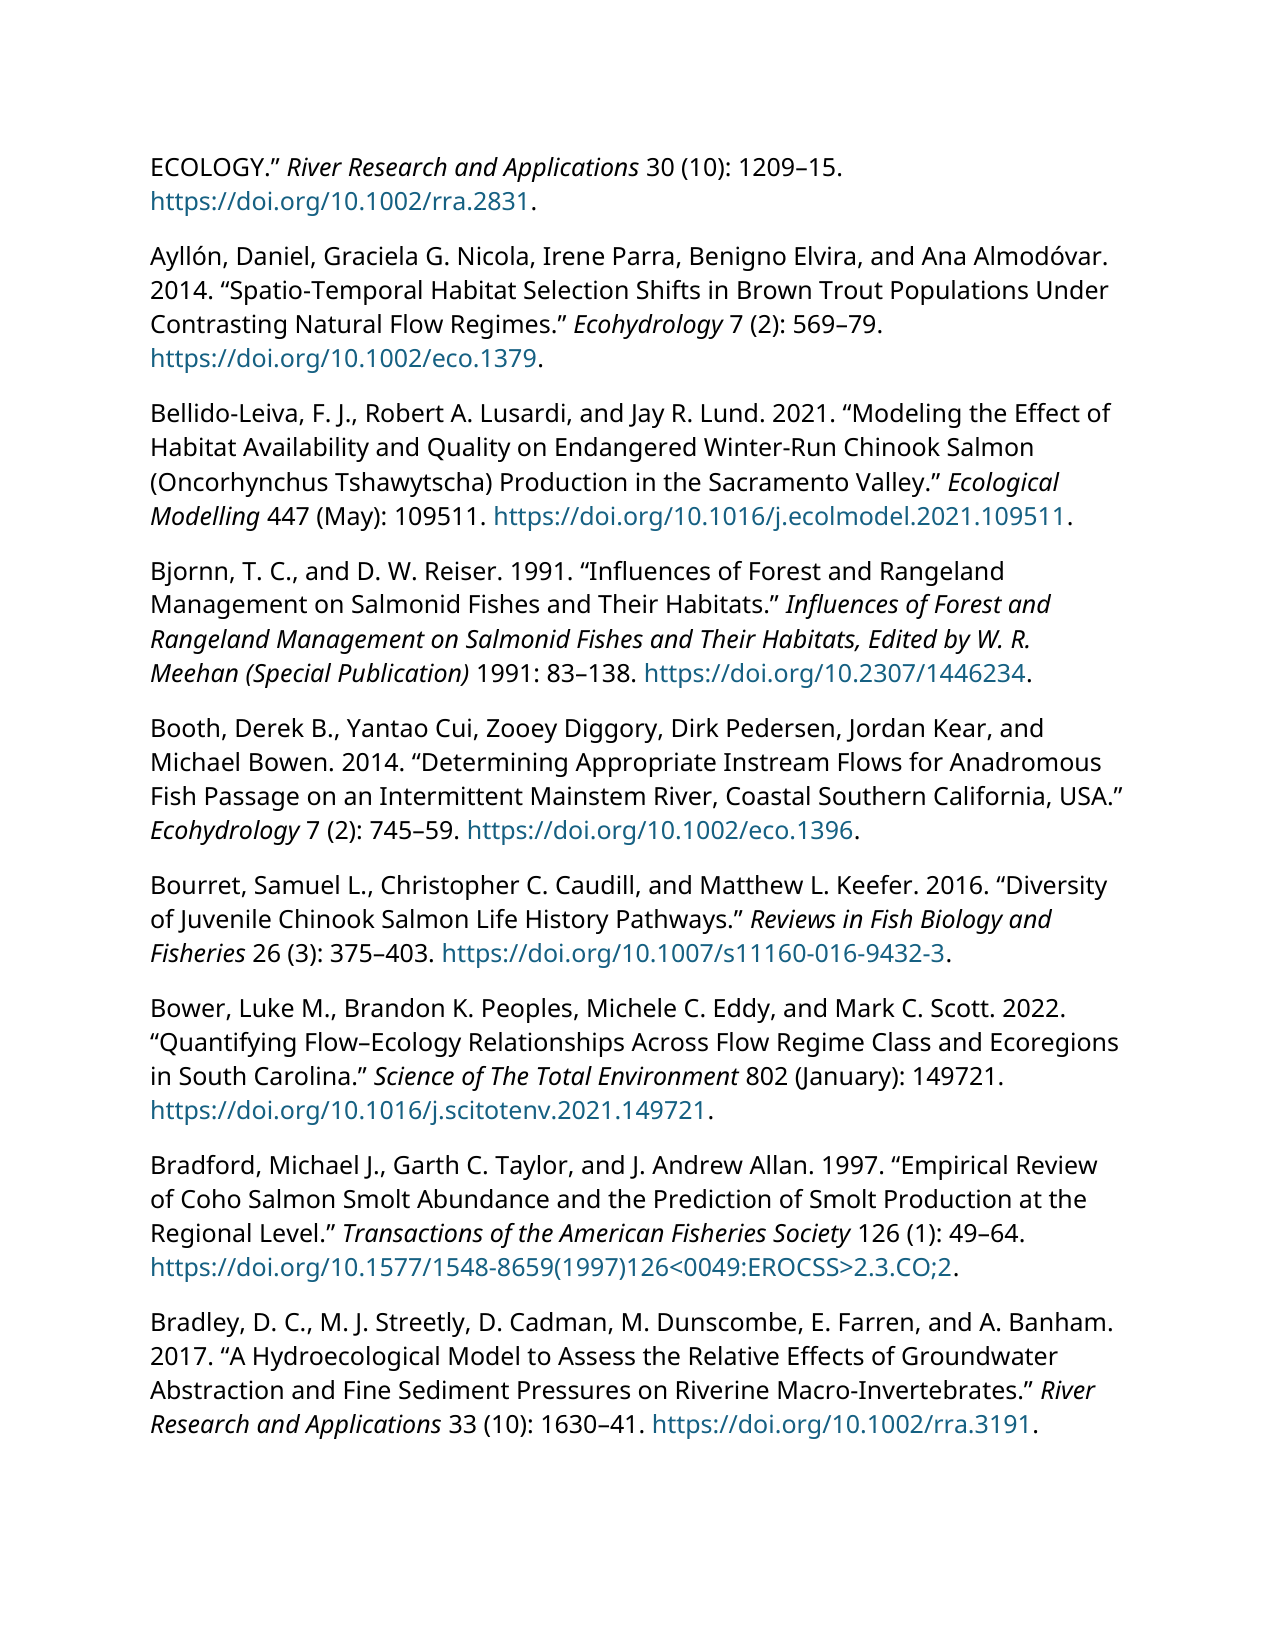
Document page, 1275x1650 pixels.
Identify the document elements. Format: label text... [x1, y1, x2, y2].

text Bourret, Samuel L., Christopher C. Caudill, and Matthew L. Keefer. 2016. “Diversity of Juvenile Chinook Salmon Life History Pathways.” Reviews in Fish Biology and Fisheries 26 (3): 375–403. https://doi.org/10.1007/s11160-016-9432-3. [150, 867, 1125, 969]
text Booth, Derek B., Yantao Cui, Zooey Diggory, Dirk Pedersen, Jordan Kear, and Michael Bowen. 2014. “Determining Appropriate Instream Flows for Anadromous Fish Passage on an Intermittent Mainstem River, Coastal Southern California, USA.” Ecohydrology 7 (2): 745–59. https://doi.org/10.1002/eco.1396. [150, 710, 1125, 846]
text Bjornn, T. C., and D. W. Reiser. 1991. “Influences of Forest and Rangeland Management on Salmonid Fishes and Their Habitats.” Influences of Forest and Rangeland Management on Salmonid Fishes and Their Habitats, Edited by W. R. Meehan (Special Publication) 1991: 83–138. https://doi.org/10.2307/1446234. [150, 553, 1125, 689]
text Ayllón, Daniel, Graciela G. Nicola, Irene Parra, Benigno Elvira, and Ana Almodóvar. 2014. “Spatio-Temporal Habitat Selection Shifts in Brown Trout Populations Under Contrasting Natural Flow Regimes.” Ecohydrology 7 (2): 569–79. https://doi.org/10.1002/eco.1379. [150, 239, 1125, 375]
text Bower, Luke M., Brandon K. Peoples, Michele C. Eddy, and Mark C. Scott. 2022. “Quantifying Flow–Ecology Relationships Across Flow Regime Class and Ecoregions in South Carolina.” Science of The Total Environment 802 (January): 149721. https://doi.org/10.1016/j.scitotenv.2021.149721. [150, 990, 1125, 1127]
text Bradley, D. C., M. J. Streetly, D. Cadman, M. Dunscombe, E. Farren, and A. Banham. 2017. “A Hydroecological Model to Assess the Relative Effects of Groundwater Abstraction and Fine Sediment Pressures on Riverine Macro-Invertebrates.” River Research and Applications 33 (10): 1630–41. https://doi.org/10.1002/rra.3191. [150, 1304, 1125, 1441]
text Bradford, Michael J., Garth C. Taylor, and J. Andrew Allan. 1997. “Empirical Review of Coho Salmon Smolt Abundance and the Prediction of Smolt Production at the Regional Level.” Transactions of the American Fisheries Society 126 (1): 49–64. https://doi.org/10.1577/1548-8659(1997)126<0049:EROCSS>2.3.CO;2. [150, 1147, 1125, 1284]
text Bellido-Leiva, F. J., Robert A. Lusardi, and Jay R. Lund. 2021. “Modeling the Effect of Habitat Availability and Quality on Endangered Winter-Run Chinook Salmon (Oncorhynchus Tshawytscha) Production in the Sacramento Valley.” Ecological Modelling 447 (May): 109511. https://doi.org/10.1016/j.ecolmodel.2021.109511. [150, 396, 1125, 532]
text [150, 150, 1125, 218]
